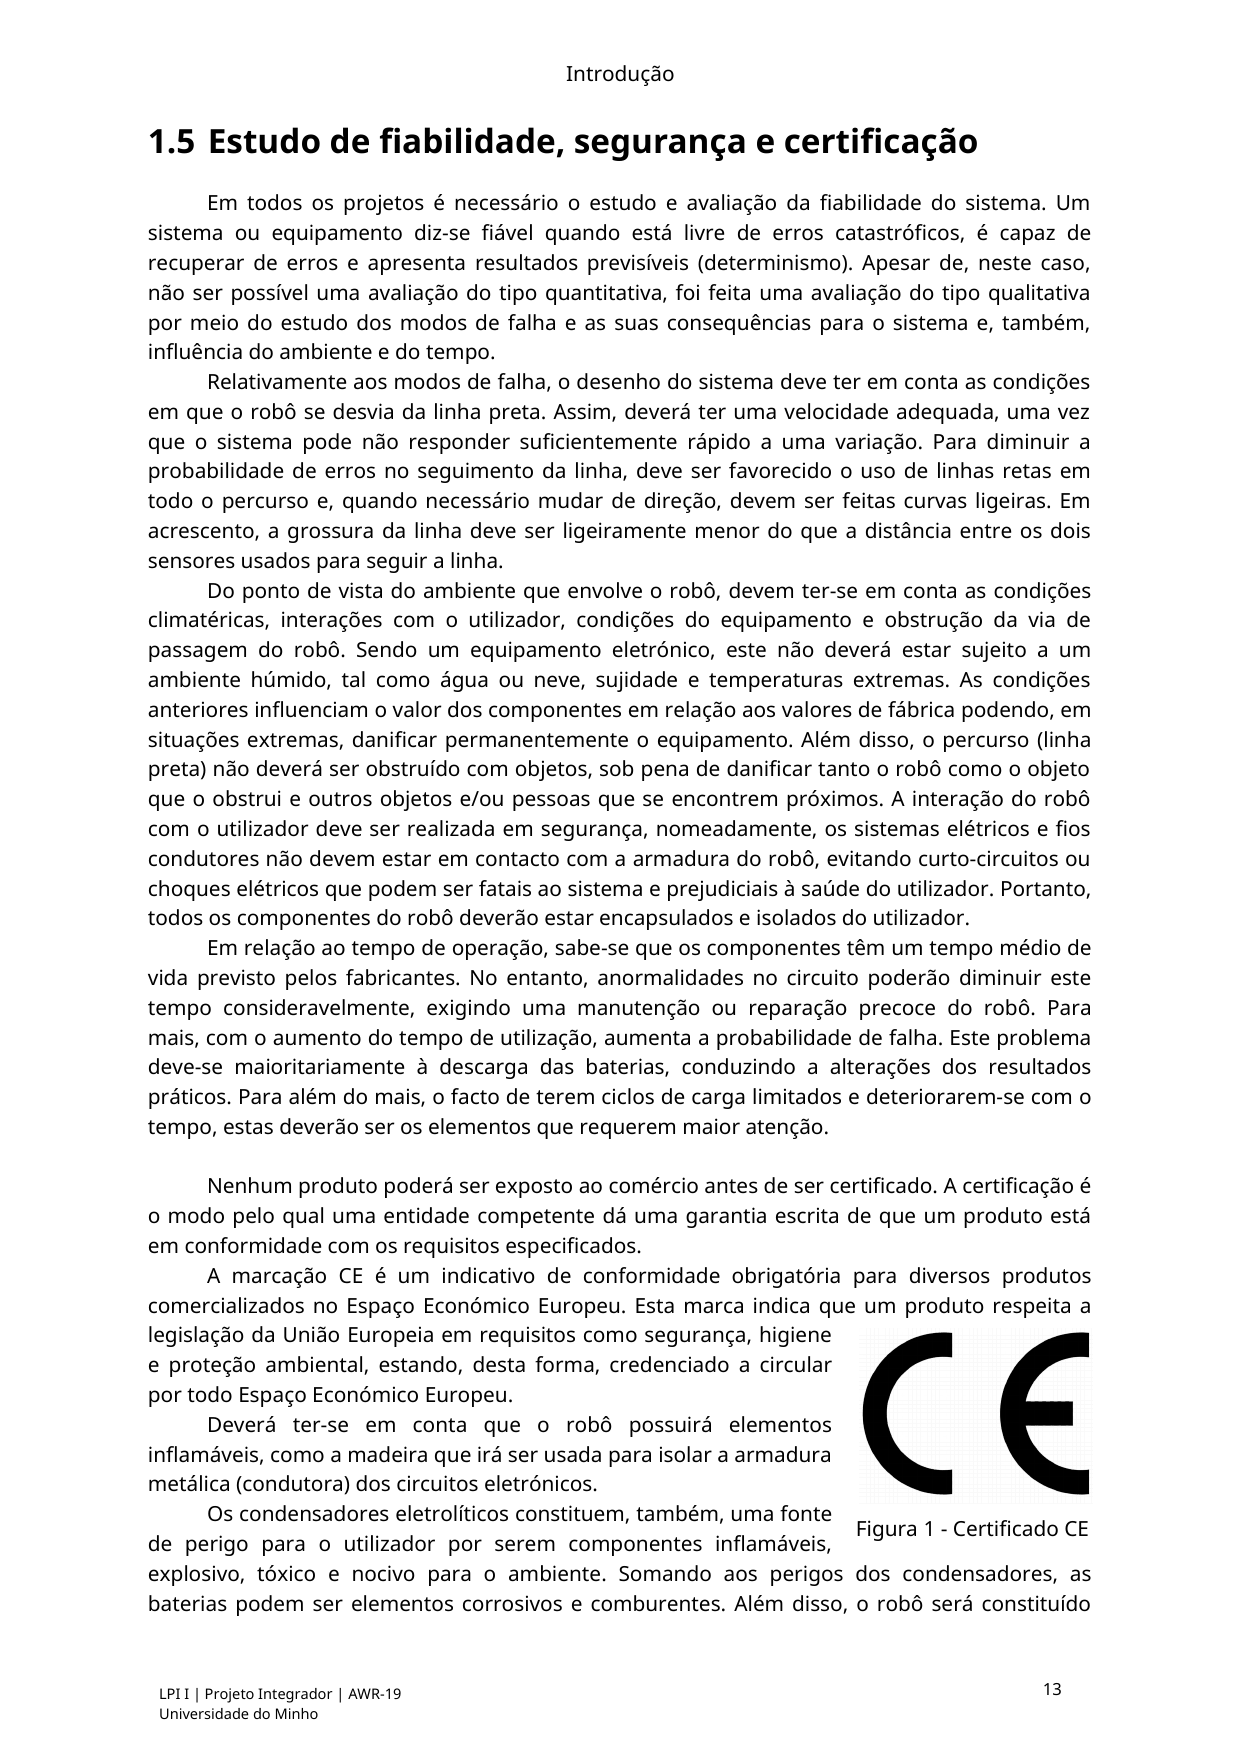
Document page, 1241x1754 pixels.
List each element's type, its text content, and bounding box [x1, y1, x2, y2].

text Nenhum produto poderá ser exposto ao comércio antes de ser certificado. A certificação é o modo pelo qual uma entidade competente dá uma garantia escrita de que um produto está em conformidade com os requisitos especificados. [148, 1172, 1092, 1260]
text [148, 1499, 1092, 1617]
text Estudo de fiabilidade, segurança e certificação [148, 118, 1092, 163]
picture [859, 1328, 1093, 1504]
text Em todos os projetos é necessário o estudo e avaliação da fiabilidade do sistema. Um sistema ou equipamento diz-se fiável quando está livre de erros catastróficos, é capaz de recuperar de erros e apresenta resultados previsíveis (determinismo). Apesar de, neste caso, não ser possível uma avaliação do tipo quantitativa, foi feita uma avaliação do tipo qualitativa por meio do estudo dos modos de falha e as suas consequências para o sistema e, também, influência do ambiente e do tempo. [148, 188, 1092, 366]
text Deverá ter-se em conta que o robô possuirá elementos inflamáveis, como a madeira que irá ser usada para isolar a armadura metálica (condutora) dos circuitos eletrónicos. [148, 1410, 859, 1498]
text A marcação CE é um indicativo de conformidade obrigatória para diversos produtos comercializados no Espaço Económico Europeu. Esta marca indica que um produto respeita a legislação da União Europeia em requisitos como segurança, higiene e proteção ambiental, estando, desta forma, credenciado a circular por todo Espaço Económico Europeu. [148, 1261, 1092, 1409]
text Relativamente aos modos de falha, o desenho do sistema deve ter em conta as condições em que o robô se desvia da linha preta. Assim, deverá ter uma velocidade adequada, uma vez que o sistema pode não responder suficientemente rápido a uma variação. Para diminuir a probabilidade de erros no seguimento da linha, deve ser favorecido o uso de linhas retas em todo o percurso e, quando necessário mudar de direção, devem ser feitas curvas ligeiras. Em acrescento, a grossura da linha deve ser ligeiramente menor do que a distância entre os dois sensores usados para seguir a linha. [148, 367, 1092, 574]
text Do ponto de vista do ambiente que envolve o robô, devem ter-se em conta as condições climatéricas, interações com o utilizador, condições do equipamento e obstrução da via de passagem do robô. Sendo um equipamento eletrónico, este não deverá estar sujeito a um ambiente húmido, tal como água ou neve, sujidade e temperaturas extremas. As condições anteriores influenciam o valor dos componentes em relação aos valores de fábrica podendo, em situações extremas, danificar permanentemente o equipamento. Além disso, o percurso (linha preta) não deverá ser obstruído com objetos, sob pena de danificar tanto o robô como o objeto que o obstrui e outros objetos e/ou pessoas que se encontrem próximos. A interação do robô com o utilizador deve ser realizada em segurança, nomeadamente, os sistemas elétricos e fios condutores não devem estar em contacto com a armadura do robô, evitando curto-circuitos ou choques elétricos que podem ser fatais ao sistema e prejudiciais à saúde do utilizador. Portanto, todos os componentes do robô deverão estar encapsulados e isolados do utilizador. [148, 576, 1092, 932]
text Em relação ao tempo de operação, sabe-se que os componentes têm um tempo médio de vida previsto pelos fabricantes. No entanto, anormalidades no circuito poderão diminuir este tempo consideravelmente, exigindo uma manutenção ou reparação precoce do robô. Para mais, com o aumento do tempo de utilização, aumenta a probabilidade de falha. Este problema deve-se maioritariamente à descarga das baterias, conduzindo a alterações dos resultados práticos. Para além do mais, o facto de terem ciclos de carga limitados e deteriorarem-se com o tempo, estas deverão ser os elementos que requerem maior atenção. [148, 933, 1092, 1141]
